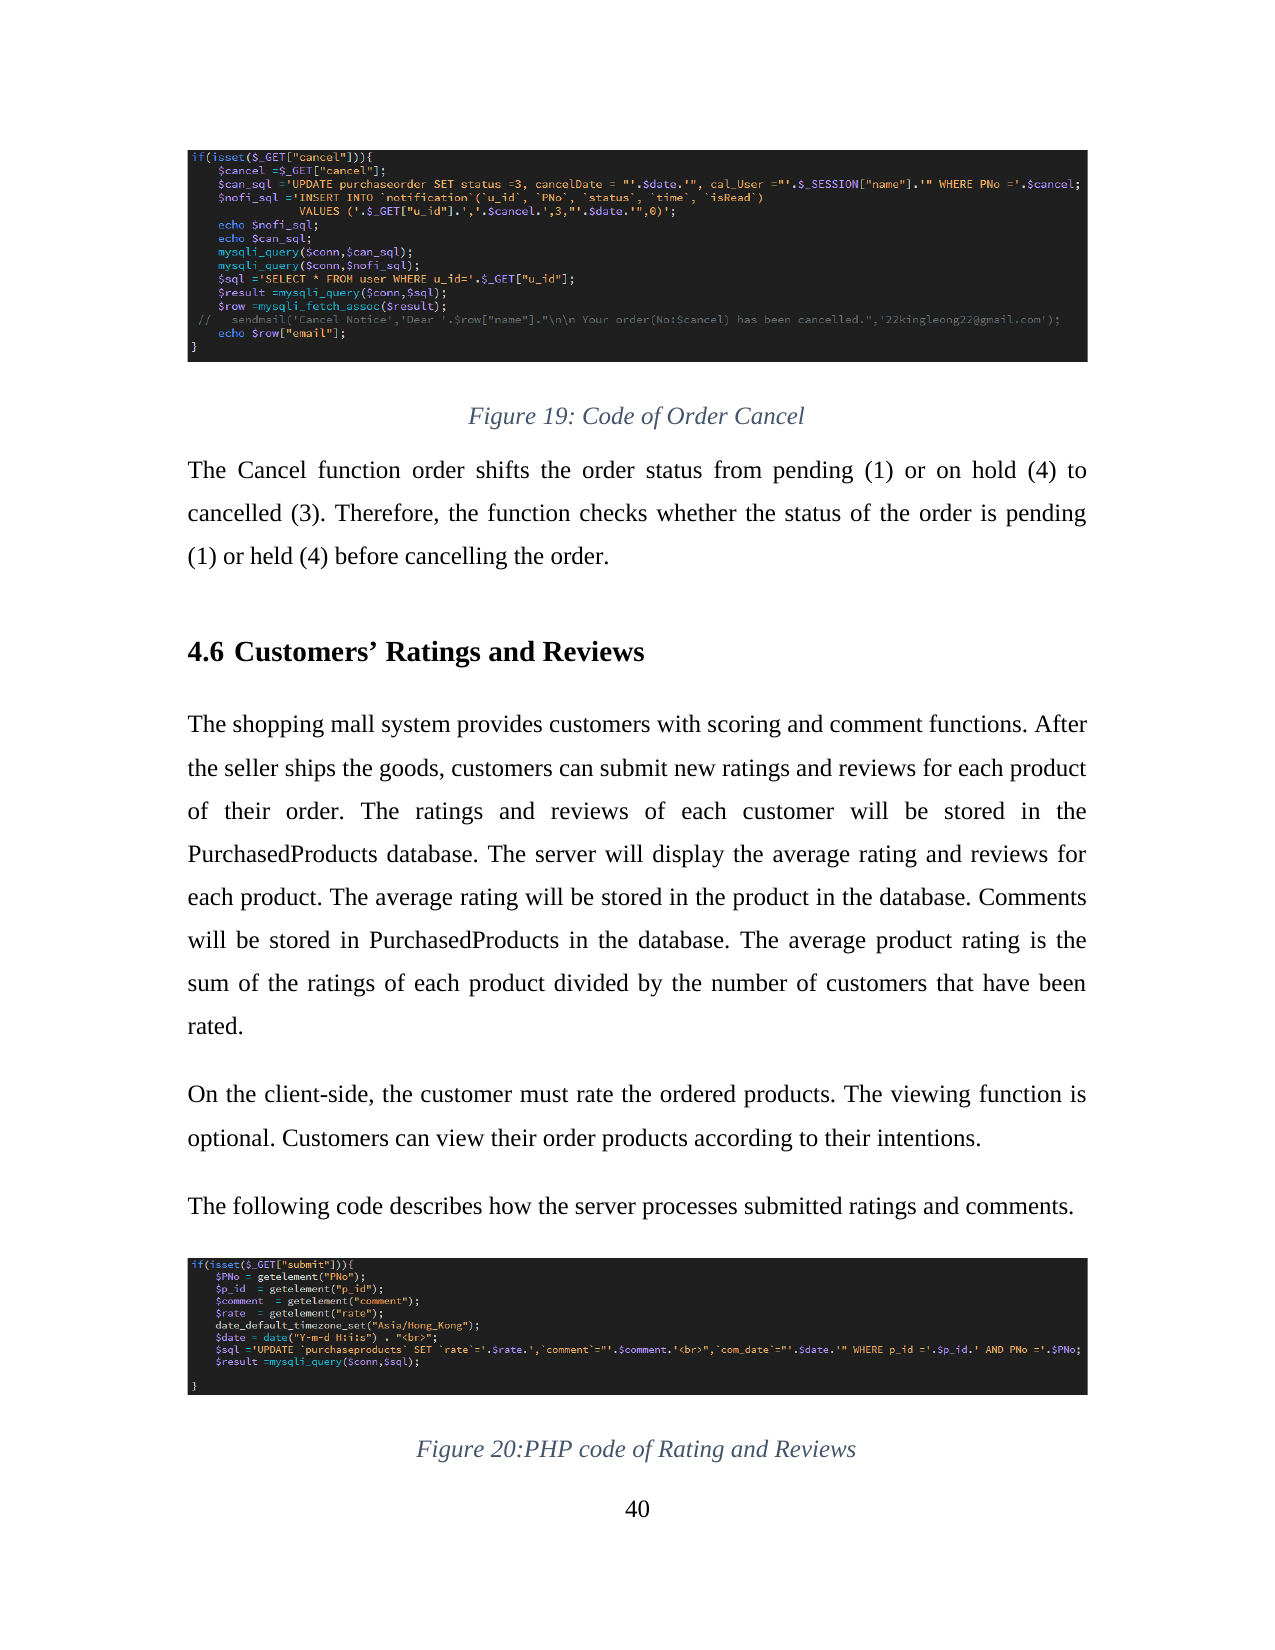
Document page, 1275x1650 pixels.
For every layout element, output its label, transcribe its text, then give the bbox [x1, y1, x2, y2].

text The Cancel function order shifts the order status from pending (1) or on hold (4) to cancelled (3). Therefore, the function checks whether the status of the order is pending (1) or held (4) before cancelling the order. [187, 455, 1087, 570]
text The shopping mall system provides customers with scoring and comment functions. After the seller ships the goods, customers can submit new ratings and reviews for each product of their order. The ratings and reviews of each customer will be stored in the PurchasedProducts database. The server will display the average rating and reviews for each product. The average rating will be stored in the product in the database. Comments will be stored in PurchasedProducts in the database. The average product rating is the sum of the ratings of each product divided by the number of customers that have been rated. [187, 709, 1087, 1040]
text On the client-side, the customer must rate the ordered products. The viewing function is optional. Customers can view their order products according to their intentions. [187, 1079, 1087, 1151]
subtitle Customers’ Ratings and Reviews [187, 634, 1087, 668]
picture [187, 150, 1088, 362]
text Figure 20:PHP code of Rating and Reviews [187, 1434, 1087, 1463]
text Figure 19: Code of Order Cancel [187, 401, 1087, 430]
text The following code describes how the server processes submitted ratings and comments. [187, 1191, 1087, 1219]
picture [187, 1258, 1088, 1395]
